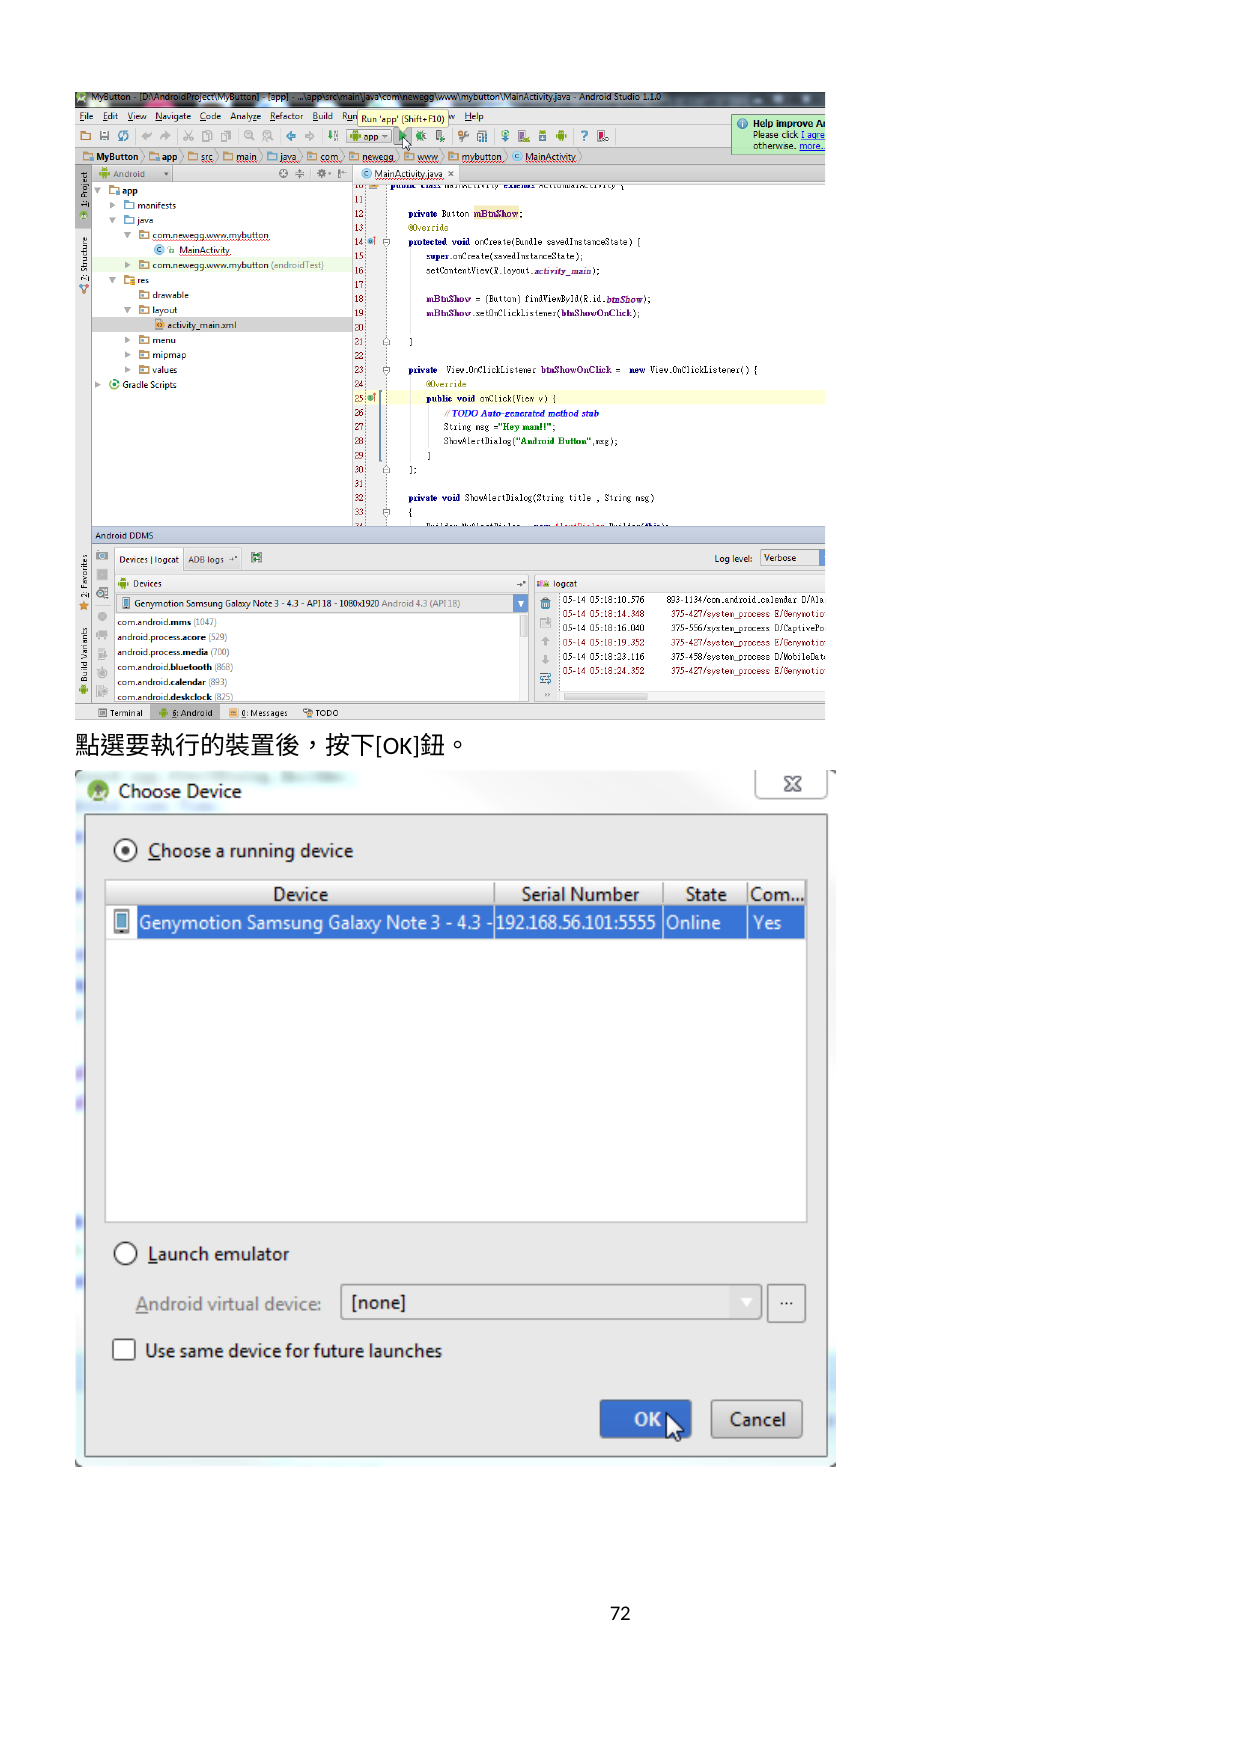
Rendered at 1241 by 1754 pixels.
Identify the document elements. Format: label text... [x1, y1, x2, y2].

picture [75, 770, 836, 1467]
text 點選要執行的裝置後，按下[OK]鈕。 [75, 725, 1165, 762]
picture [75, 92, 826, 720]
